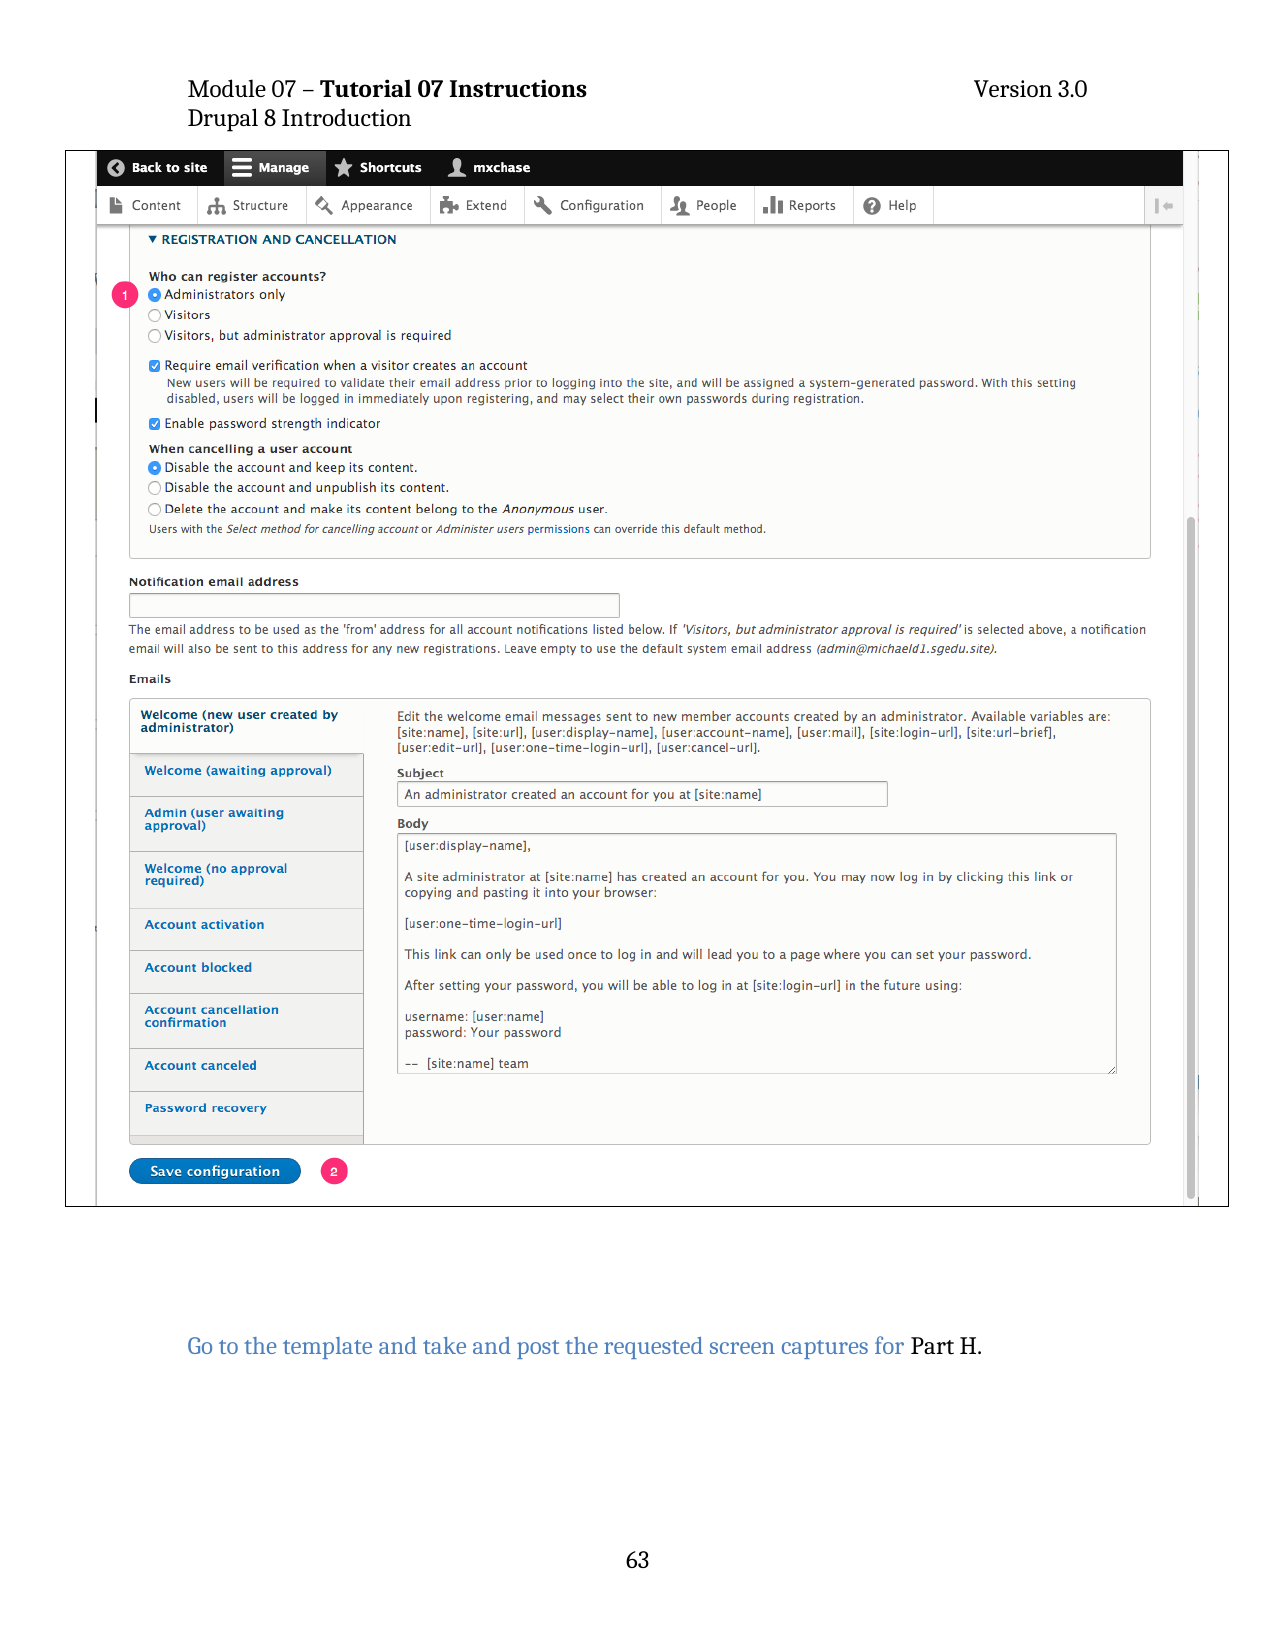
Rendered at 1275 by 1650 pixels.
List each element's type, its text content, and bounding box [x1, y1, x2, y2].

table_cell [1199, 151, 1228, 1206]
table_cell [66, 151, 95, 1206]
picture [95, 151, 1199, 1206]
text Go to the template and take and post the requested screen captures for Part H. [187, 1332, 1087, 1361]
